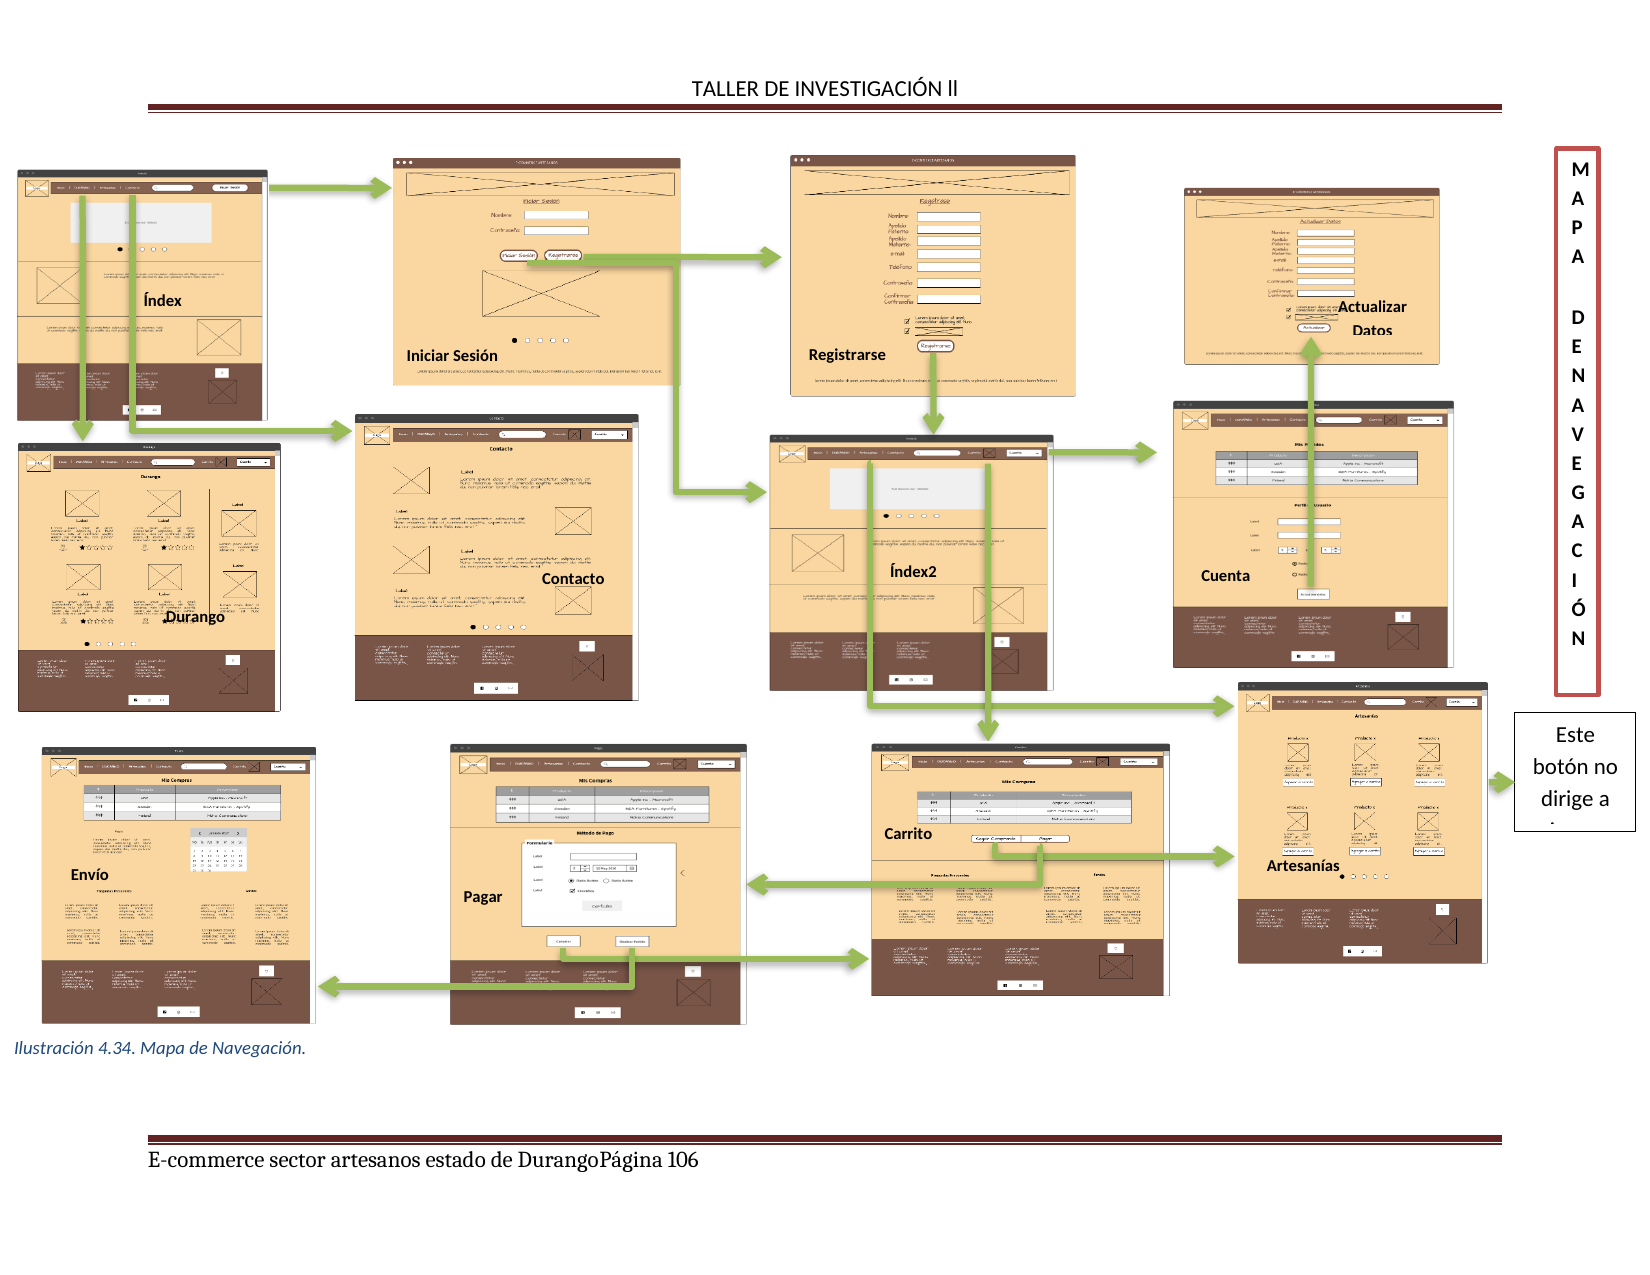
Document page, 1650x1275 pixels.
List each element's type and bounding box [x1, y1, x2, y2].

picture [40, 744, 318, 1026]
picture [869, 860, 1171, 998]
picture [389, 154, 683, 388]
picture [679, 261, 683, 388]
picture [869, 741, 1171, 881]
picture [1180, 185, 1443, 367]
picture [1171, 398, 1455, 670]
picture [448, 741, 749, 983]
picture [788, 151, 1077, 399]
picture [767, 434, 1056, 692]
picture [15, 440, 283, 714]
picture [448, 962, 749, 1027]
picture [14, 167, 269, 423]
picture [351, 411, 641, 702]
picture [1235, 679, 1489, 966]
